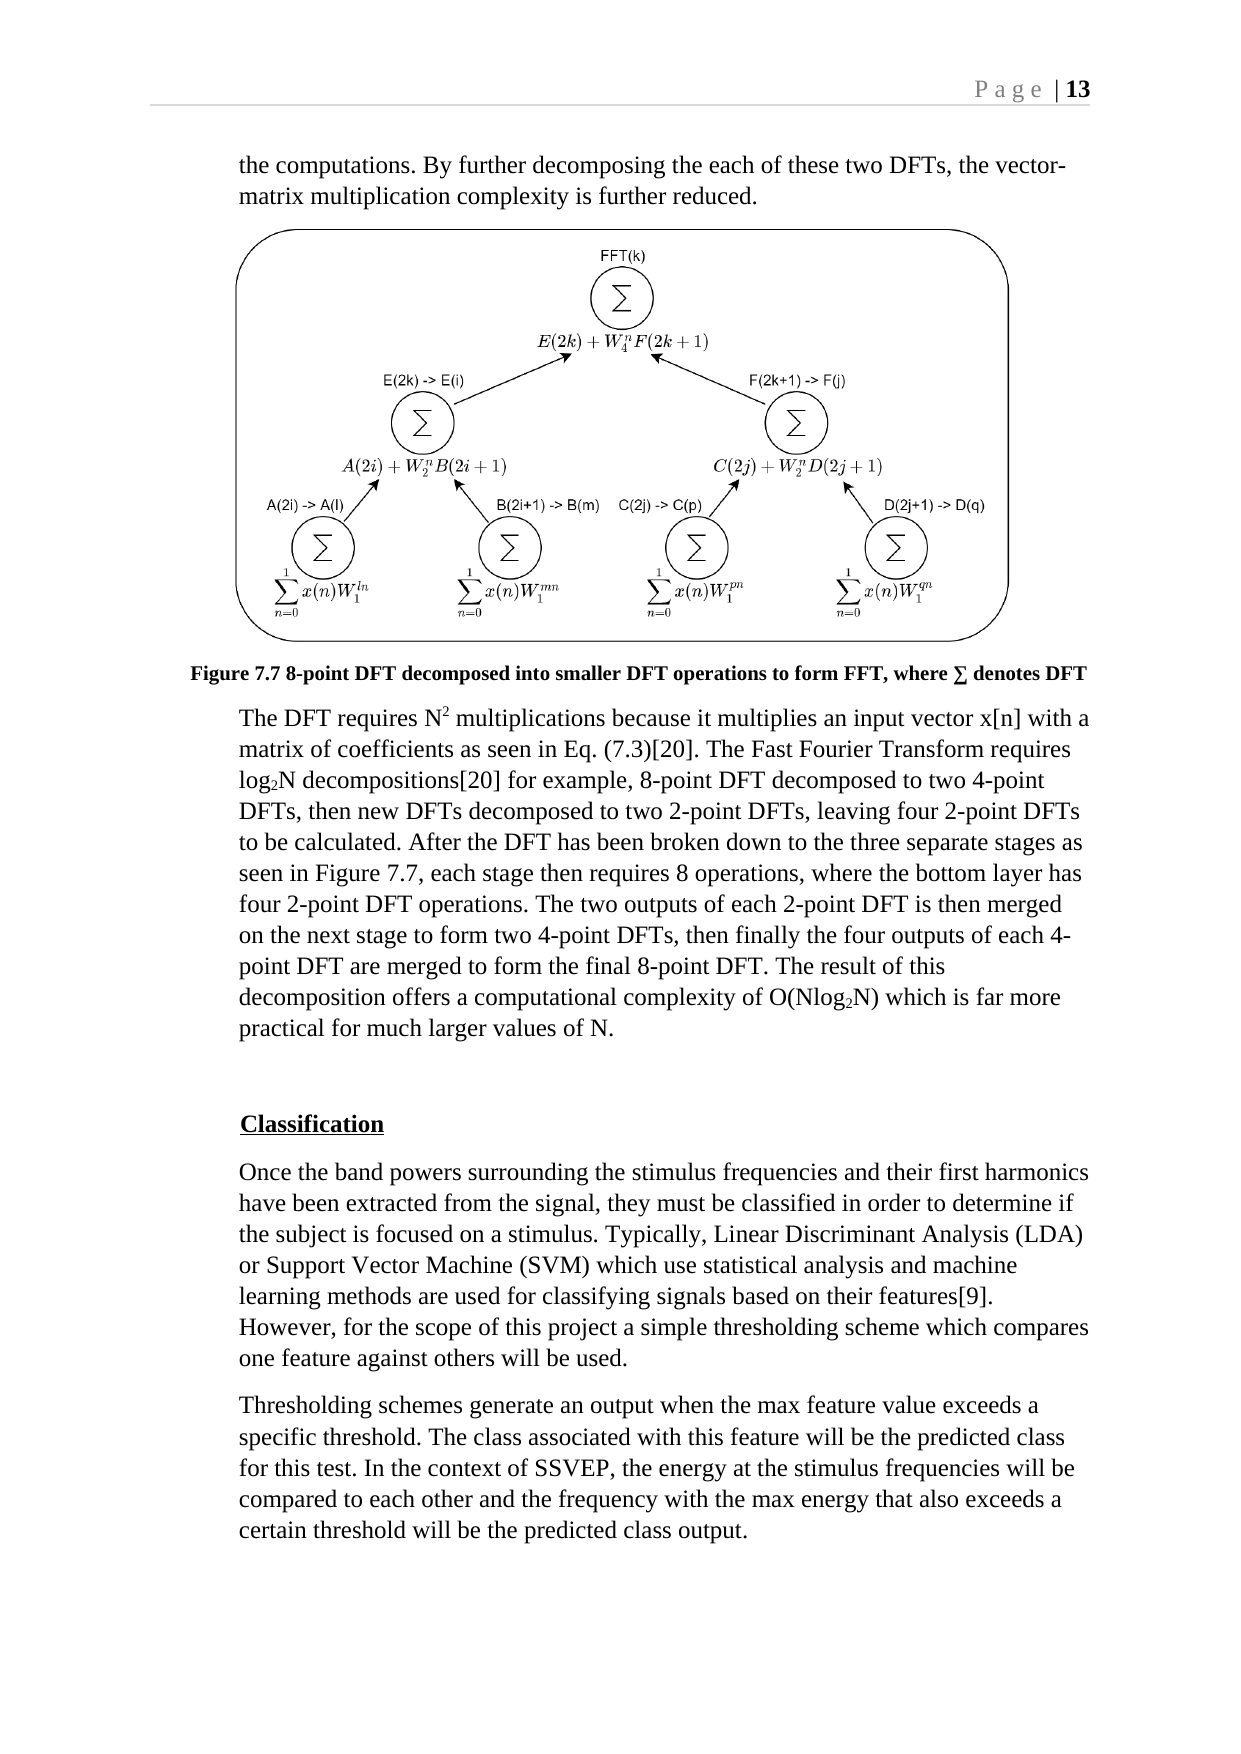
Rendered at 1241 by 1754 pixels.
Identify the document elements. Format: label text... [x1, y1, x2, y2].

picture [227, 228, 1013, 642]
subtitle Classification [240, 1109, 1090, 1138]
text Figure 7.7 8-point DFT decomposed into smaller DFT operations to form FFT, where ∑ denotes DFT [187, 661, 1090, 684]
text The DFT requires N2 multiplications because it multiplies an input vector x[n] with a matrix of coefficients as seen in Eq. (7.3)[20]. The Fast Fourier Transform requires log2N decompositions[20] for example, 8-point DFT decomposed to two 4-point DFTs, then new DFTs decomposed to two 2-point DFTs, leaving four 2-point DFTs to be calculated. After the DFT has been broken down to the three separate stages as seen in Figure 7.7, each stage then requires 8 operations, where the bottom layer has four 2-point DFT operations. The two outputs of each 2-point DFT is then merged on the next stage to form two 4-point DFTs, then finally the four outputs of each 4-point DFT are merged to form the final 8-point DFT. The result of this decomposition offers a computational complexity of O(Nlog2N) which is far more practical for much larger values of N. [239, 703, 1090, 1042]
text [239, 150, 1090, 210]
text Thresholding schemes generate an output when the max feature value exceeds a specific threshold. The class associated with this feature will be the predicted class for this test. In the context of SSVEP, the energy at the stimulus frequencies will be compared to each other and the frequency with the max energy that also exceeds a certain threshold will be the predicted class output. [239, 1391, 1090, 1543]
text Once the band powers surrounding the stimulus frequencies and their first harmonics have been extracted from the signal, they must be classified in order to determine if the subject is focused on a stimulus. Typically, Linear Discriminant Analysis (LDA) or Support Vector Machine (SVM) which use statistical analysis and machine learning methods are used for classifying signals based on their features[9]. However, for the scope of this project a simple thresholding scheme which compares one feature against others will be used. [239, 1157, 1090, 1372]
